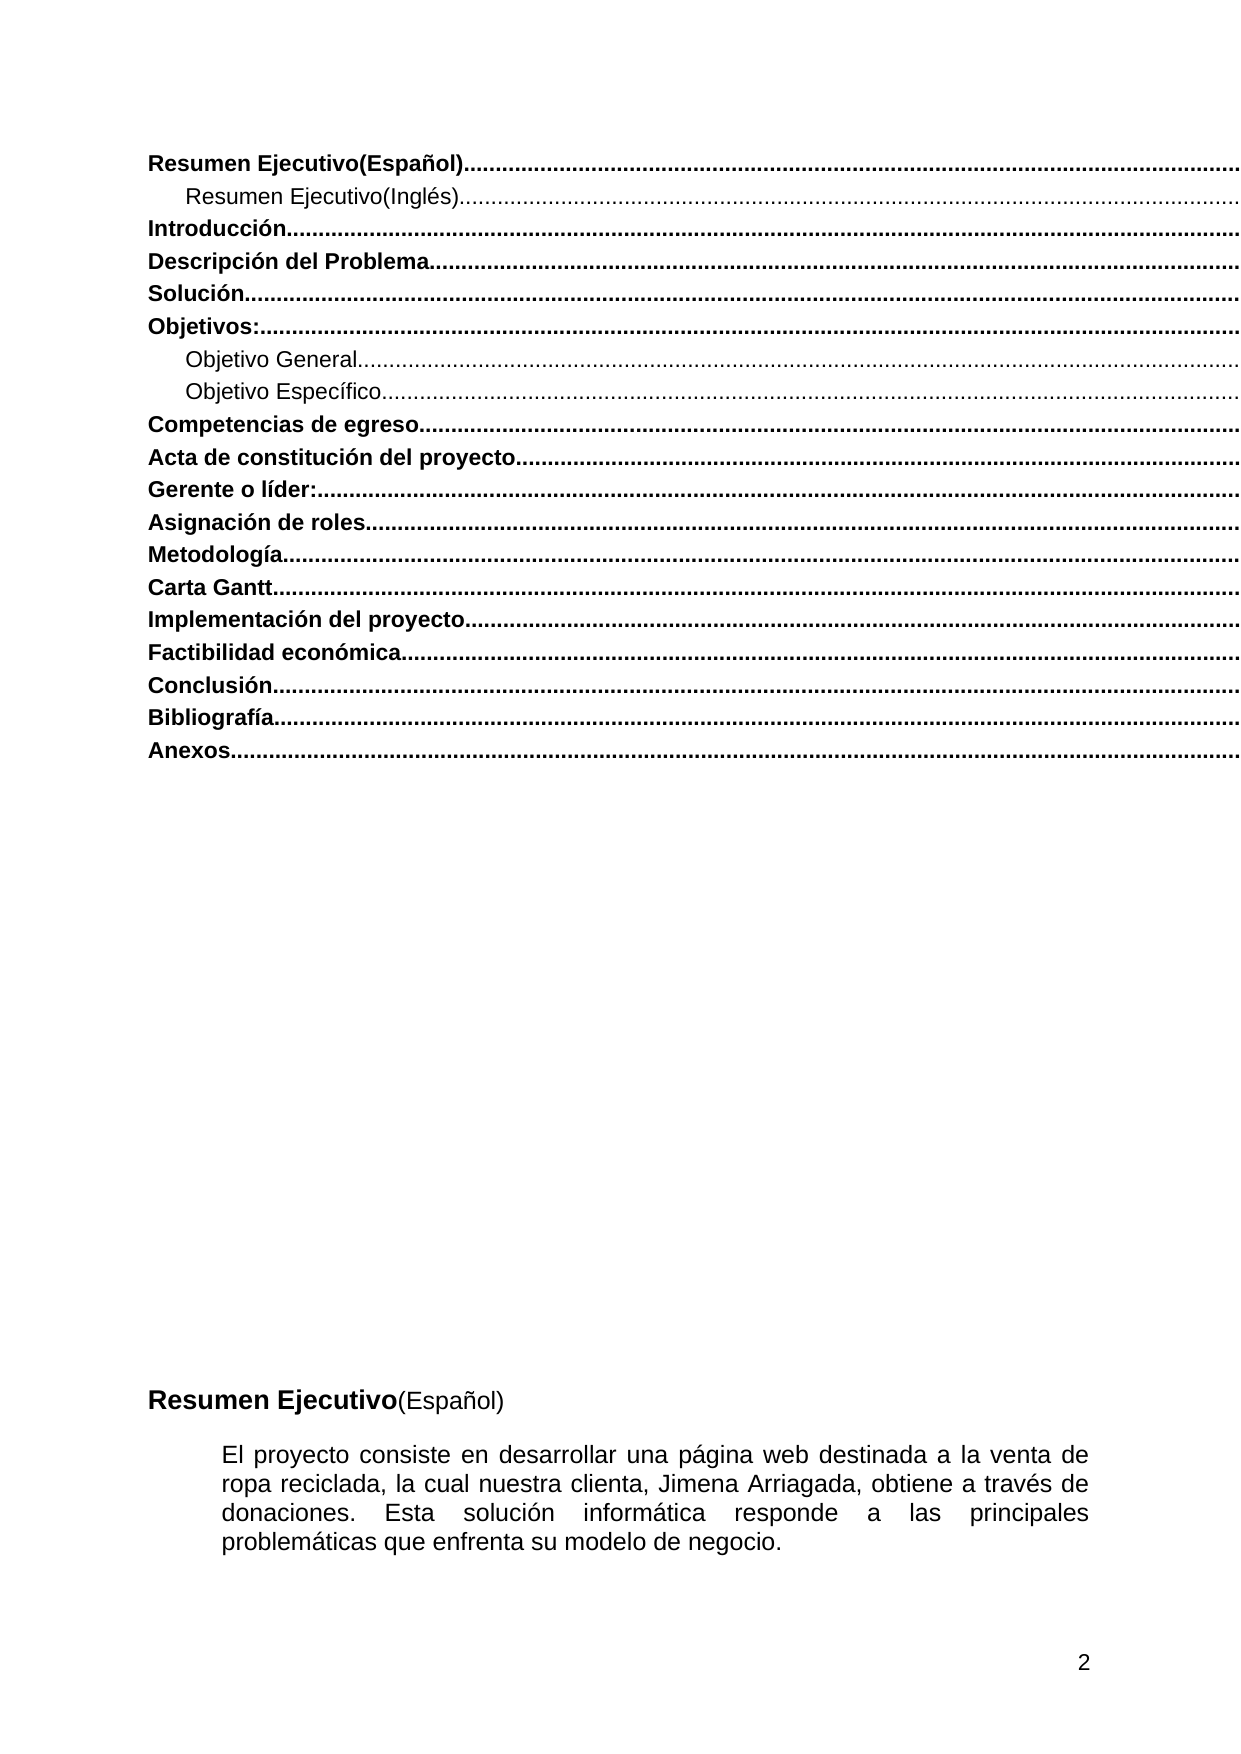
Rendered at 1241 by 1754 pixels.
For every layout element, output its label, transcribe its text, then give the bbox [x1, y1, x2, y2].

subtitle Resumen Ejecutivo(Español) [148, 1384, 1090, 1415]
text El proyecto consiste en desarrollar una página web destinada a la venta de ropa reciclada, la cual nuestra clienta, Jimena Arriagada, obtiene a través de donaciones. Esta solución informática responde a las principales problemáticas que enfrenta su modelo de negocio. [221, 1440, 1090, 1555]
